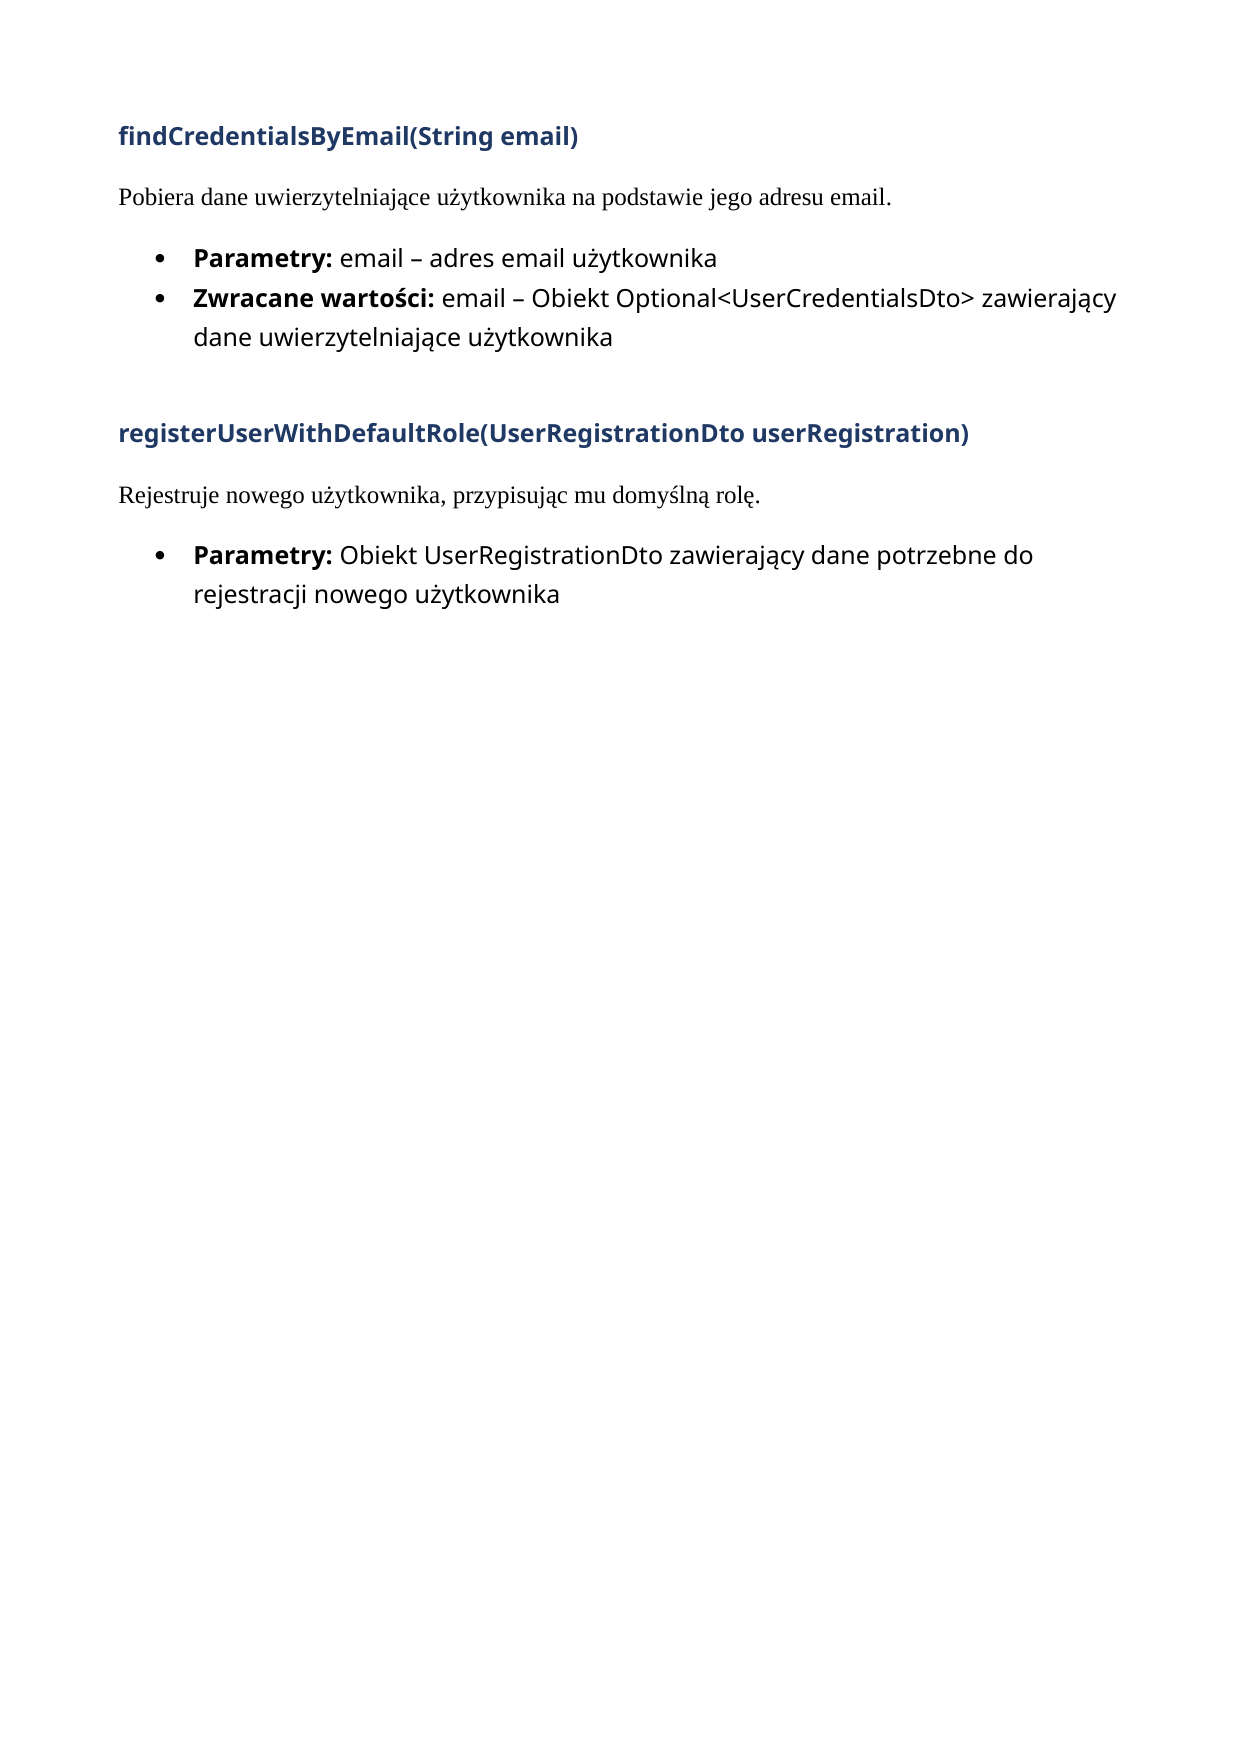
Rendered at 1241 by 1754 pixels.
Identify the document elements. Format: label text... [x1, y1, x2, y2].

text registerUserWithDefaultRole(UserRegistrationDto userRegistration) [118, 416, 1122, 450]
text Pobiera dane uwierzytelniające użytkownika na podstawie jego adresu email. [118, 182, 1122, 211]
list Parametry: Obiekt UserRegistrationDto zawierający dane potrzebne do rejestracji nowego użytkownika [156, 538, 1122, 611]
list Parametry: email – adres email użytkownika [156, 241, 1122, 275]
text Rejestruje nowego użytkownika, przypisując mu domyślną rolę. [118, 480, 1122, 509]
text findCredentialsByEmail(String email) [118, 118, 1122, 152]
list Zwracane wartości: email – Obiekt Optional<UserCredentialsDto> zawierający dane uwierzytelniające użytkownika [156, 280, 1122, 387]
